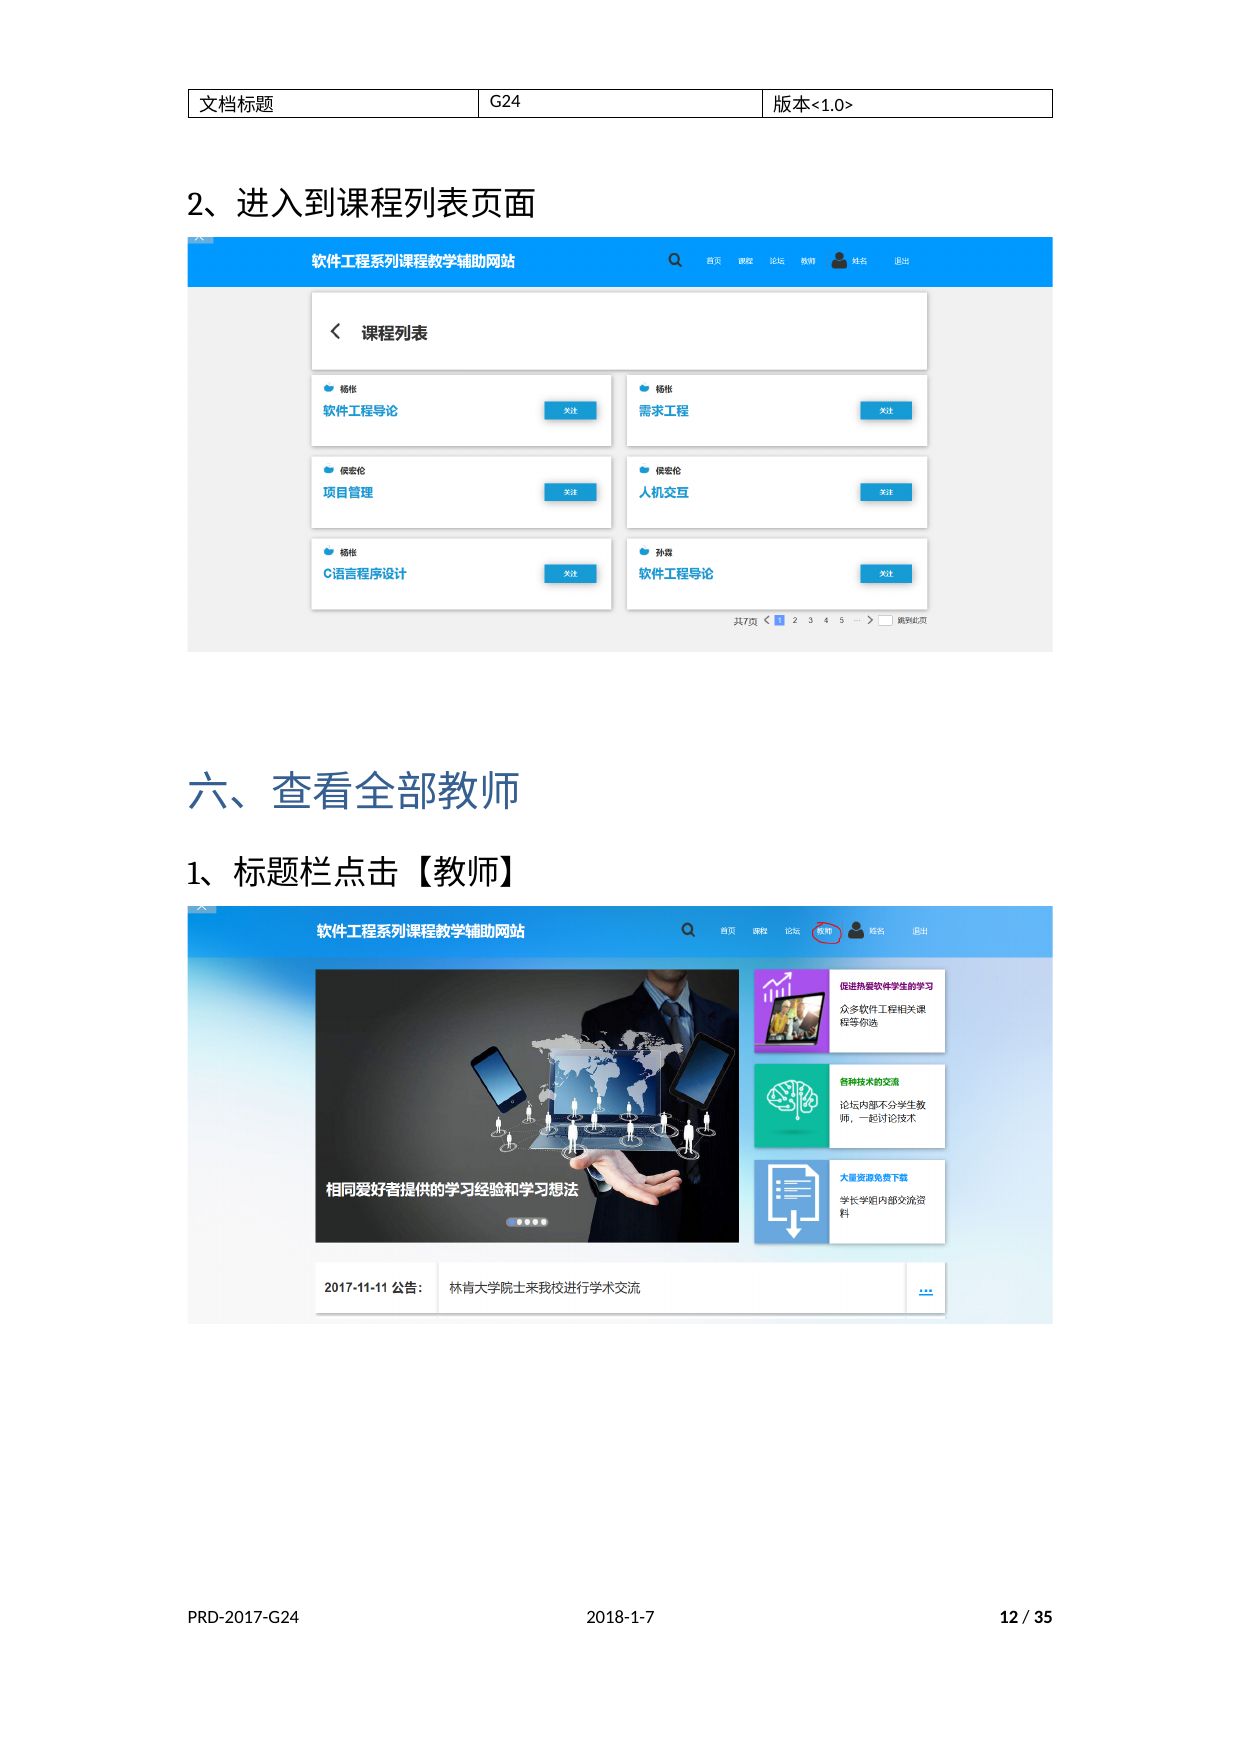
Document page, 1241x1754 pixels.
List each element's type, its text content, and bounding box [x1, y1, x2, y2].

picture [187, 237, 1053, 652]
subtitle 2、进入到课程列表页面 [187, 168, 1053, 233]
subtitle 1、标题栏点击【教师】 [187, 837, 1053, 902]
picture [187, 906, 1053, 1324]
subtitle 六、查看全部教师 [187, 756, 1053, 821]
